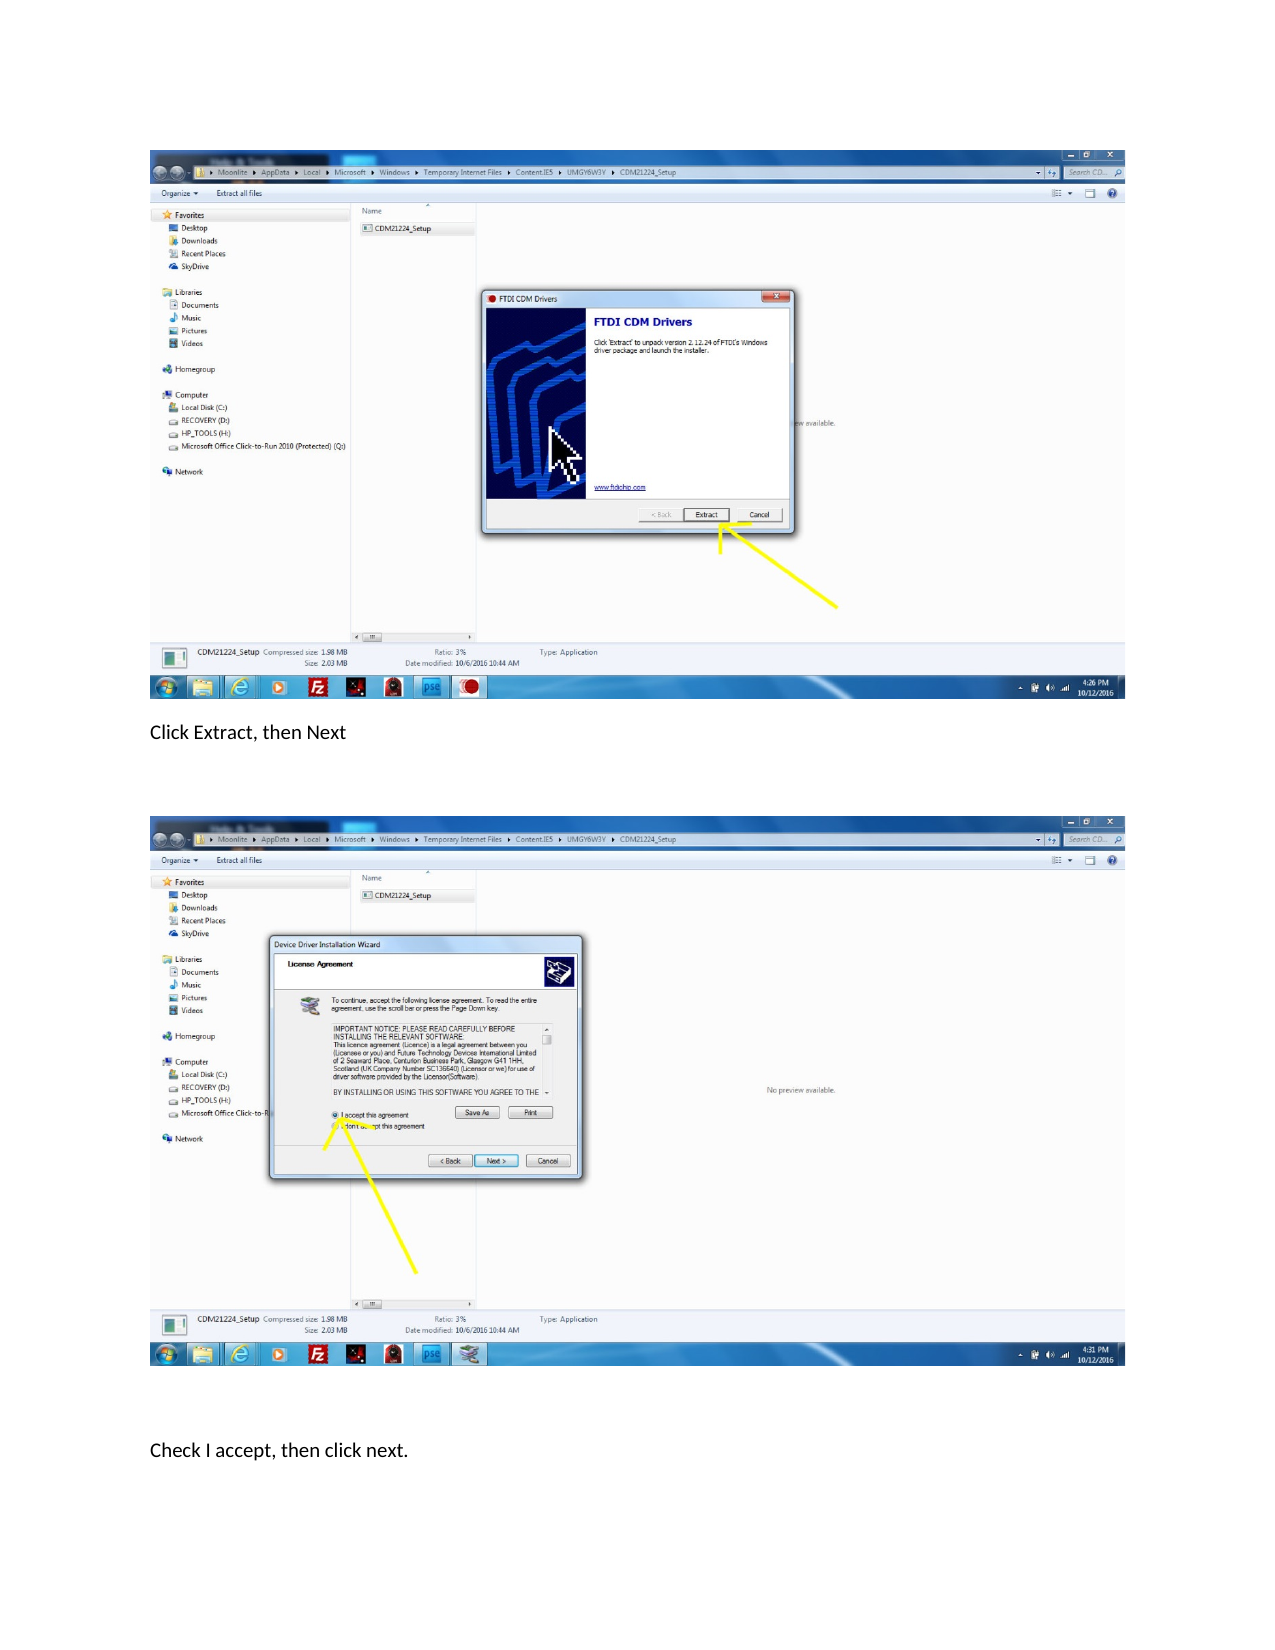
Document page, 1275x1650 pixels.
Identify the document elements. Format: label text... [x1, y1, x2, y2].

picture [150, 816, 1125, 1366]
picture [150, 150, 1125, 699]
text Check I accept, then click next. [150, 1437, 1125, 1463]
text Click Extract, then Next [150, 719, 1125, 745]
